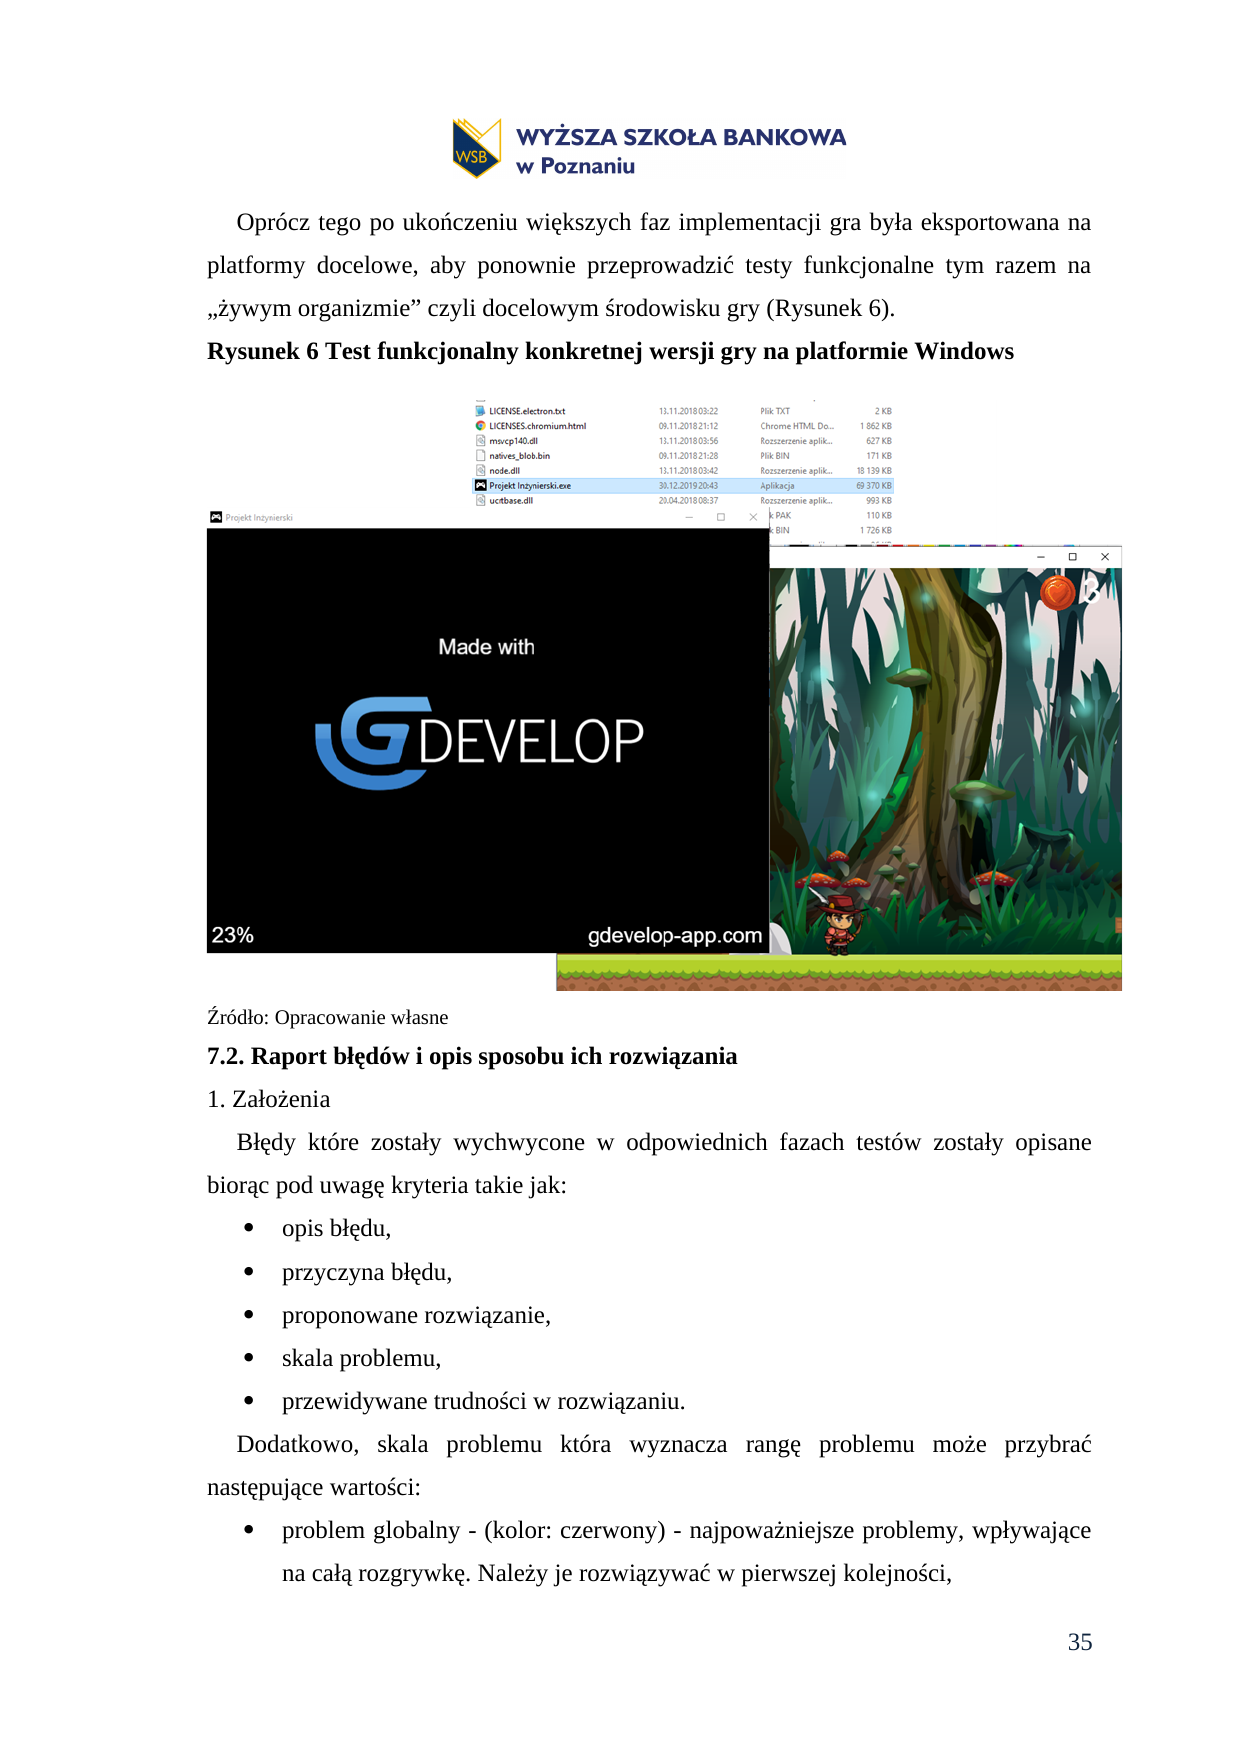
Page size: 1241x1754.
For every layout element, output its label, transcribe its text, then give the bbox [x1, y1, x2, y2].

text Źródło: Opracowanie własne [207, 1005, 1092, 1029]
list opis błędu, [244, 1213, 1092, 1242]
list przyczyna błędu, [244, 1257, 1092, 1285]
subtitle 7.2. Raport błędów i opis sposobu ich rozwiązania [207, 1041, 1092, 1070]
text Rysunek 6 Test funkcjonalny konkretnej wersji gry na platformie Windows [207, 336, 1092, 365]
list przewidywane trudności w rozwiązaniu. [244, 1386, 1092, 1415]
picture [206, 400, 1123, 991]
list 1. Założenia [207, 1084, 1092, 1113]
list problem globalny - (kolor: czerwony) - najpoważniejsze problemy, wpływające na całą rozgrywkę. Należy je rozwiązywać w pierwszej kolejności, [244, 1515, 1092, 1587]
picture [452, 118, 847, 179]
list proponowane rozwiązanie, [244, 1300, 1092, 1328]
list skala problemu, [244, 1343, 1092, 1372]
text Oprócz tego po ukończeniu większych faz implementacji gra była eksportowana na platformy docelowe, aby ponownie przeprowadzić testy funkcjonalne tym razem na „żywym organizmie” czyli docelowym środowisku gry (Rysunek 6). [207, 207, 1092, 322]
text Dodatkowo, skala problemu która wyznacza rangę problemu może przybrać następujące wartości: [207, 1429, 1092, 1501]
text Błędy które zostały wychwycone w odpowiednich fazach testów zostały opisane biorąc pod uwagę kryteria takie jak: [207, 1127, 1092, 1199]
